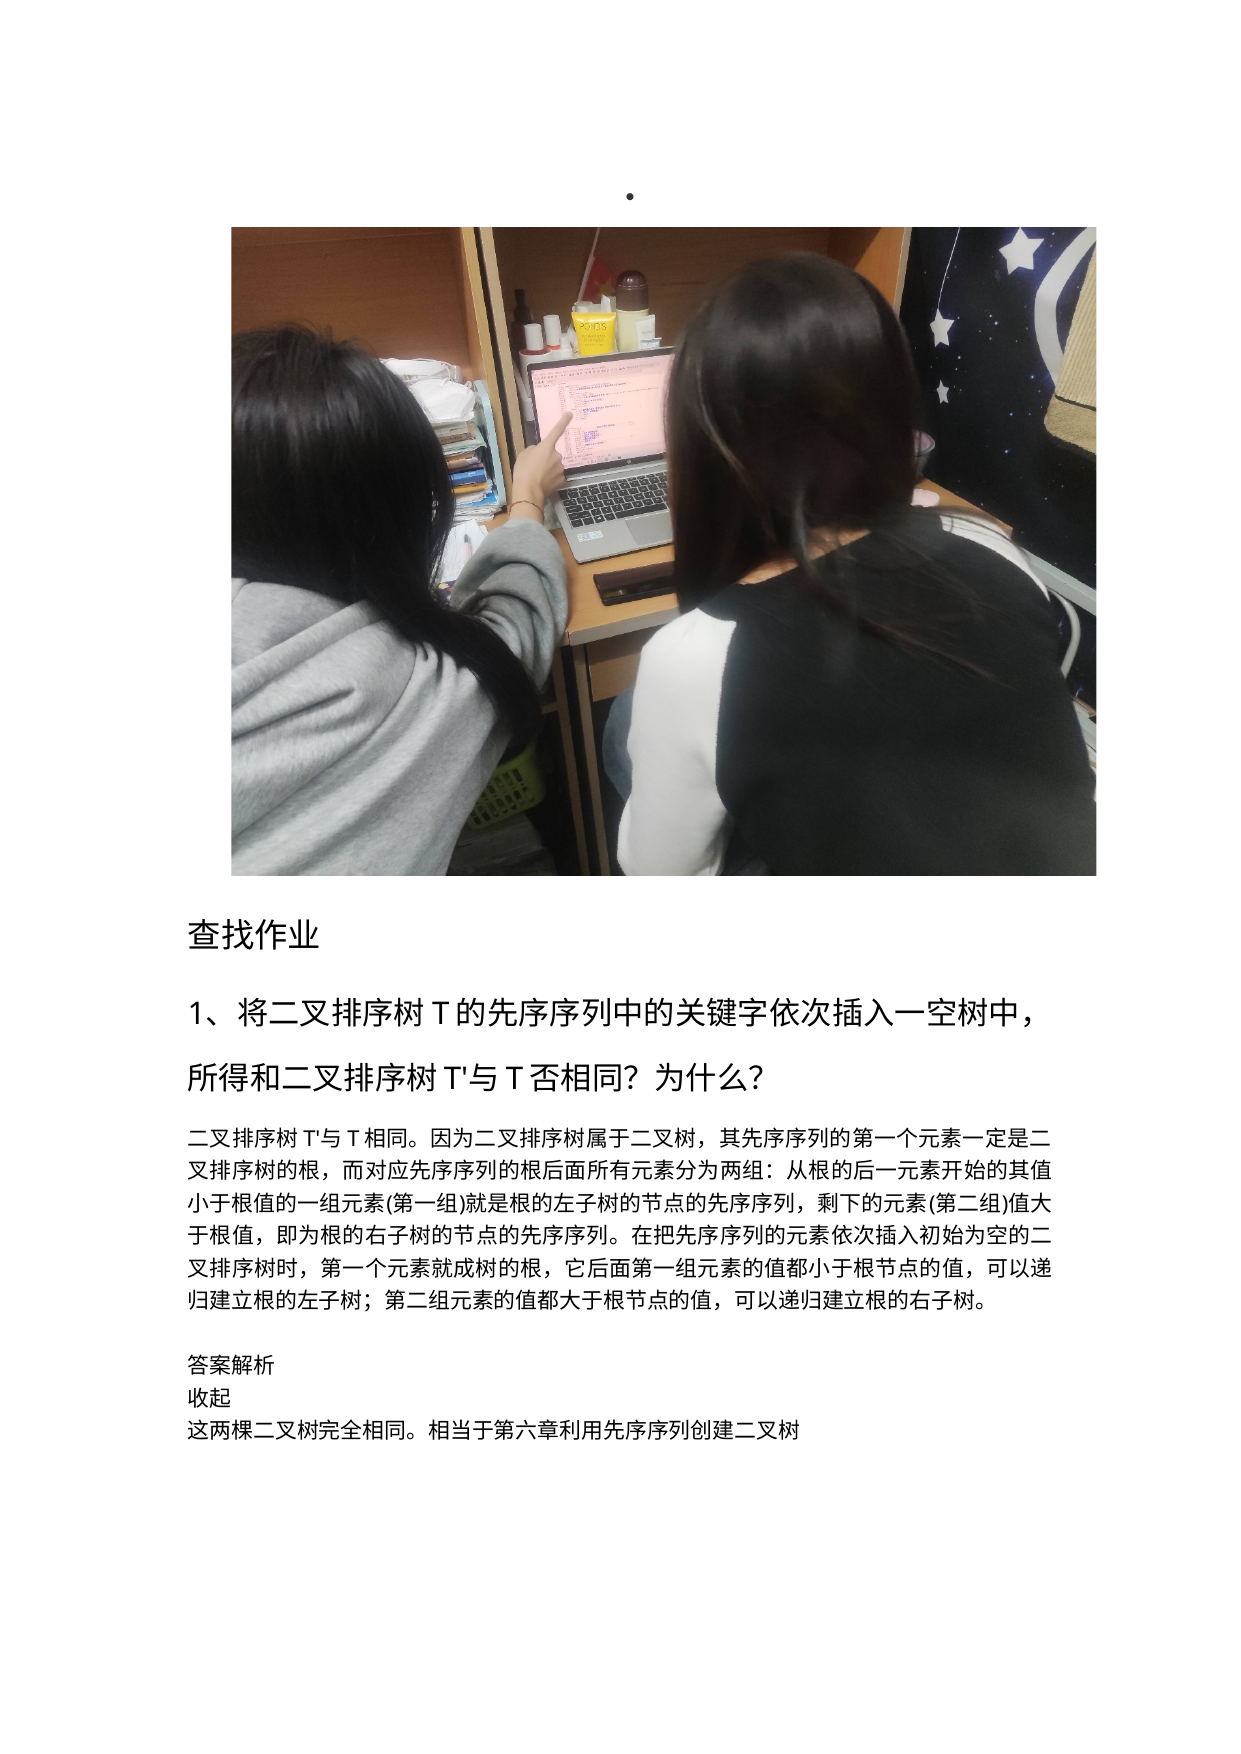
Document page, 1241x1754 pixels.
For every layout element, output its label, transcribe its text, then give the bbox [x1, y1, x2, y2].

text 答案解析 [187, 1348, 1053, 1381]
subtitle 1、将二叉排序树T的先序序列中的关键字依次插入一空树中，所得和二叉排序树T'与T否相同？为什么？ [187, 978, 1053, 1108]
picture [231, 227, 1097, 876]
text 二叉排序树T'与T相同。因为二叉排序树属于二叉树，其先序序列的第一个元素一定是二叉排序树的根，而对应先序序列的根后面所有元素分为两组：从根的后一元素开始的其值小于根值的一组元素(第一组)就是根的左子树的节点的先序序列，剩下的元素(第二组)值大于根值，即为根的右子树的节点的先序序列。在把先序序列的元素依次插入初始为空的二叉排序树时，第一个元素就成树的根，它后面第一组元素的值都小于根节点的值，可以递归建立根的左子树；第二组元素的值都大于根节点的值，可以递归建立根的右子树。 [187, 1121, 1053, 1316]
text 这两棵二叉树完全相同。相当于第六章利用先序序列创建二叉树 [187, 1413, 1053, 1446]
subtitle 查找作业 [187, 901, 1053, 966]
text 收起 [187, 1381, 1053, 1413]
